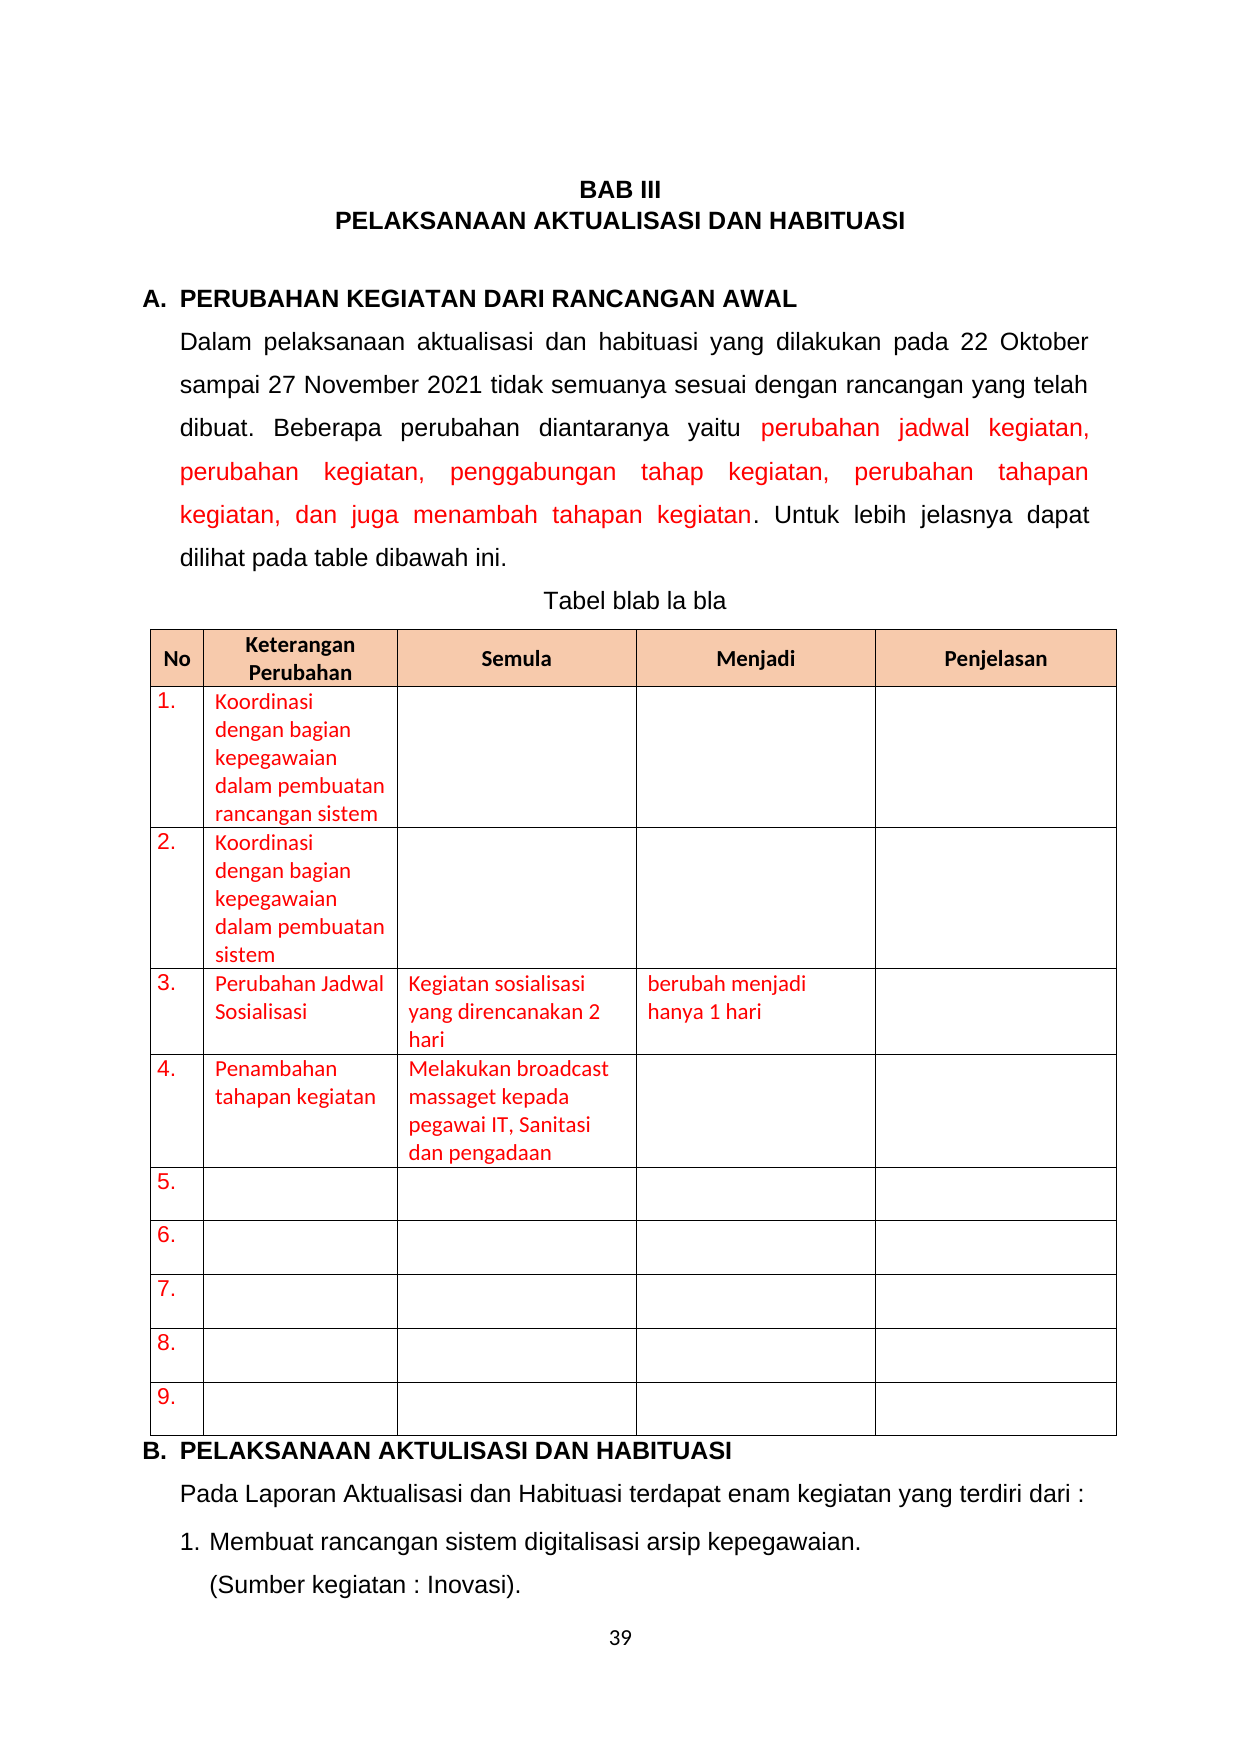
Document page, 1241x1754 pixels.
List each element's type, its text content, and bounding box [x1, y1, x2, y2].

table_header Keterangan Perubahan [204, 630, 397, 686]
table_cell [398, 1329, 636, 1382]
table_cell [637, 1329, 875, 1382]
table_cell [876, 687, 1116, 827]
table_cell [151, 969, 203, 1053]
table_cell [637, 828, 875, 968]
table_cell [151, 1055, 203, 1167]
table_cell [637, 1055, 875, 1167]
table_header Semula [398, 630, 636, 686]
table_cell [398, 1221, 636, 1274]
text Dalam pelaksanaan aktualisasi dan habituasi yang dilakukan pada 22 Oktober sampai 27 November 2021 tidak semuanya sesuai dengan rancangan yang telah dibuat. Beberapa perubahan diantaranya yaitu perubahan jadwal kegiatan, perubahan kegiatan, penggabungan tahap kegiatan, perubahan tahapan kegiatan, dan juga menambah tahapan kegiatan. Untuk lebih jelasnya dapat dilihat pada table dibawah ini. [179, 327, 1090, 571]
table_cell [204, 1168, 397, 1220]
subtitle PELAKSANAAN AKTULISASI DAN HABITUASI [142, 1436, 1090, 1465]
table_cell [151, 1275, 203, 1328]
table_cell [637, 1275, 875, 1328]
table_cell [398, 1275, 636, 1328]
table_cell [398, 828, 636, 968]
table_cell berubah menjadi hanya 1 hari [637, 969, 875, 1053]
table_cell [637, 1221, 875, 1274]
table_cell [876, 1329, 1116, 1382]
table_cell [637, 1168, 875, 1220]
table_cell Penambahan tahapan kegiatan [204, 1055, 397, 1167]
table_cell [151, 1221, 203, 1274]
subtitle BAB III PELAKSANAAN AKTUALISASI DAN HABITUASI [150, 175, 1090, 235]
text Tabel blab la bla [179, 586, 1090, 614]
table_cell [637, 1383, 875, 1435]
text (Sumber kegiatan : Inovasi). [209, 1570, 1090, 1599]
table_cell [876, 1055, 1116, 1167]
table_cell [204, 1329, 397, 1382]
table_cell [876, 969, 1116, 1053]
table_cell [151, 1168, 203, 1220]
table_cell [876, 1383, 1116, 1435]
table_cell [204, 1383, 397, 1435]
table_cell [151, 828, 203, 968]
table_cell Perubahan Jadwal Sosialisasi [204, 969, 397, 1053]
table_cell [151, 1329, 203, 1382]
table_cell [398, 1383, 636, 1435]
table_cell [876, 1221, 1116, 1274]
table_cell Kegiatan sosialisasi yang direncanakan 2 hari [398, 969, 636, 1053]
table_cell [151, 687, 203, 827]
table_cell [876, 1168, 1116, 1220]
table_cell [151, 1383, 203, 1435]
list Membuat rancangan sistem digitalisasi arsip kepegawaian. [179, 1527, 1090, 1556]
table_cell [204, 1221, 397, 1274]
table_header No [151, 630, 203, 686]
table_header Menjadi [637, 630, 875, 686]
table_cell [398, 1168, 636, 1220]
text Pada Laporan Aktualisasi dan Habituasi terdapat enam kegiatan yang terdiri dari : [150, 1479, 1090, 1508]
table_cell [876, 828, 1116, 968]
table_cell [637, 687, 875, 827]
table_cell [204, 1275, 397, 1328]
table_cell Melakukan broadcast massaget kepada pegawai IT, Sanitasi dan pengadaan [398, 1055, 636, 1167]
subtitle PERUBAHAN KEGIATAN DARI RANCANGAN AWAL [142, 284, 1090, 313]
table_cell Koordinasi dengan bagian kepegawaian dalam pembuatan rancangan sistem [204, 687, 397, 827]
table_cell [876, 1275, 1116, 1328]
table_cell [398, 687, 636, 827]
table_cell Koordinasi dengan bagian kepegawaian dalam pembuatan sistem [204, 828, 397, 968]
table_header Penjelasan [876, 630, 1116, 686]
